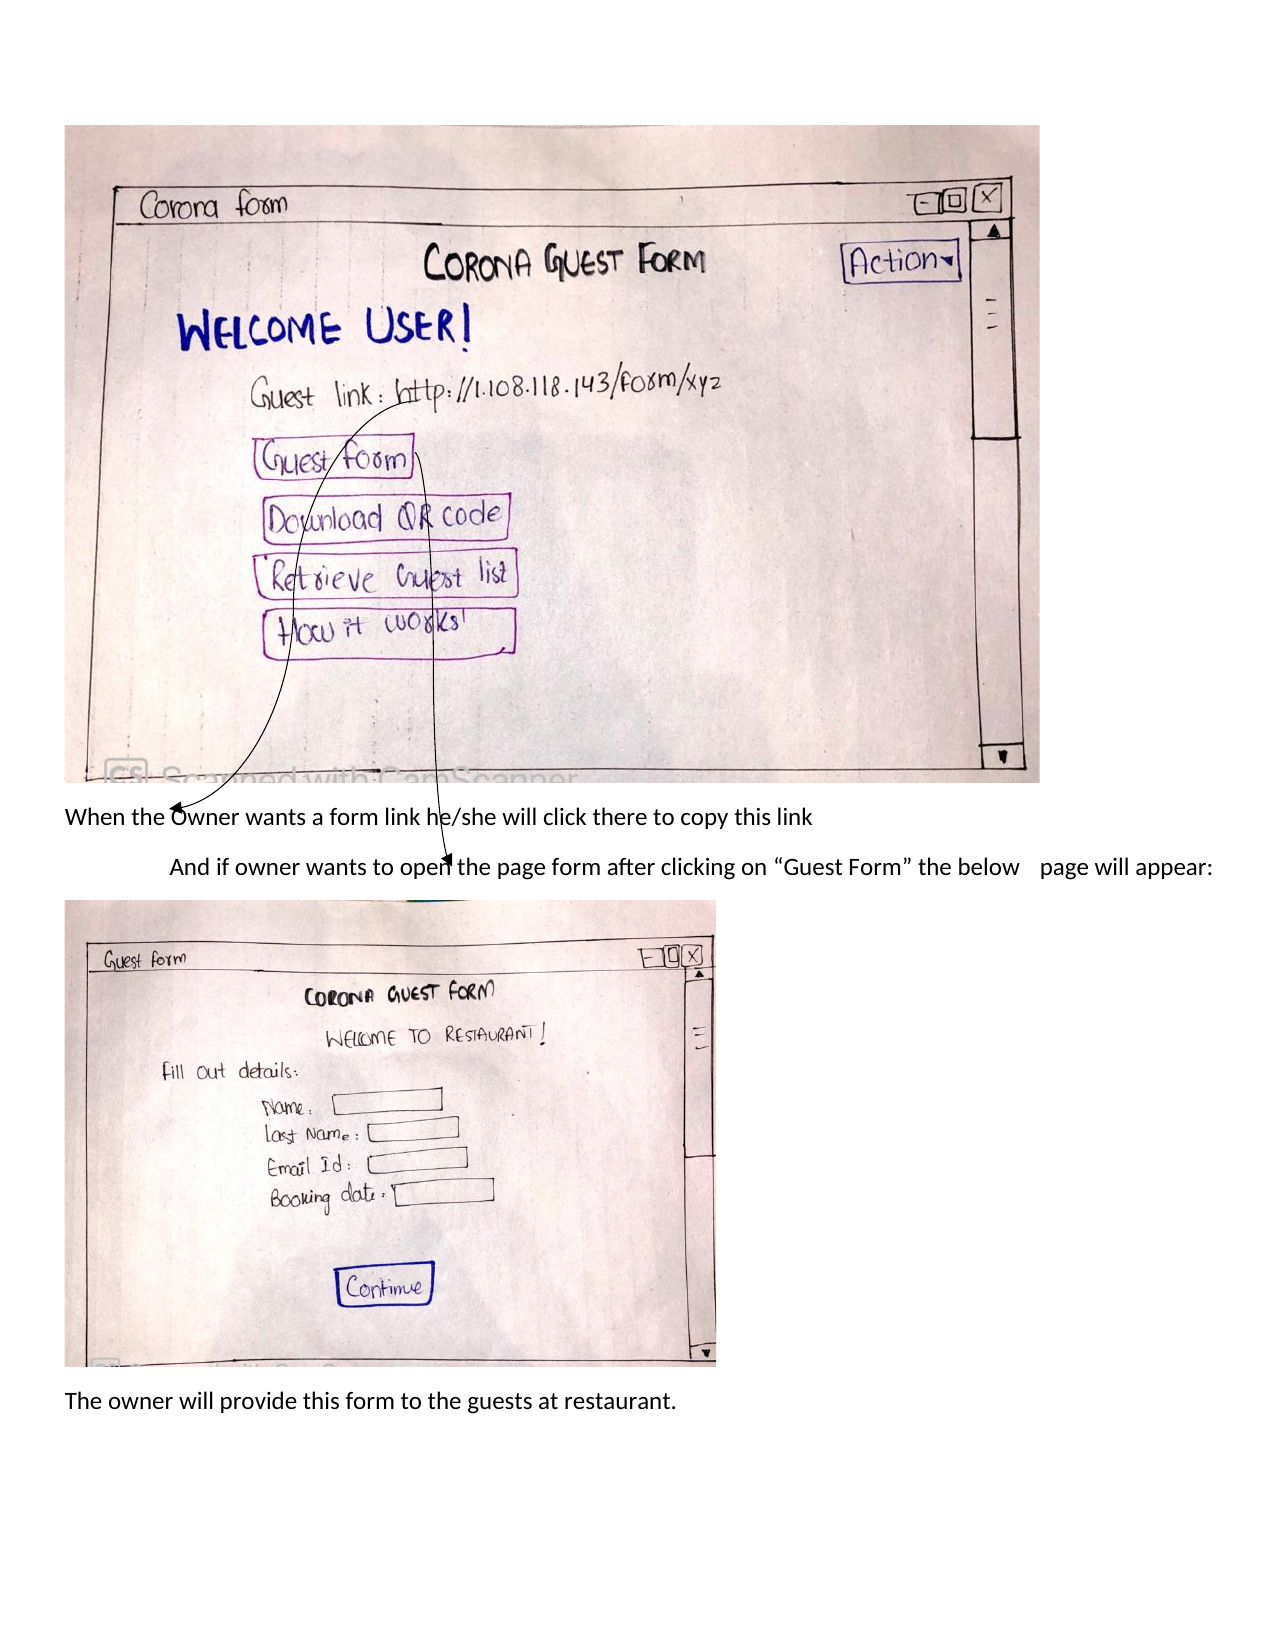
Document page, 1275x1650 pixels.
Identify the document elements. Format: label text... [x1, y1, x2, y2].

text When the Owner wants a form link he/she will click there to copy this link [64, 801, 441, 832]
text When the Owner wants a form link he/she will click there to copy this link [440, 801, 1239, 832]
text The owner will provide this form to the guests at restaurant. [64, 1385, 1239, 1416]
picture [64, 900, 717, 1367]
picture [64, 125, 1040, 783]
text And if owner wants to open the page form after clicking on “Guest Form” the below page will appear: [64, 851, 1239, 881]
